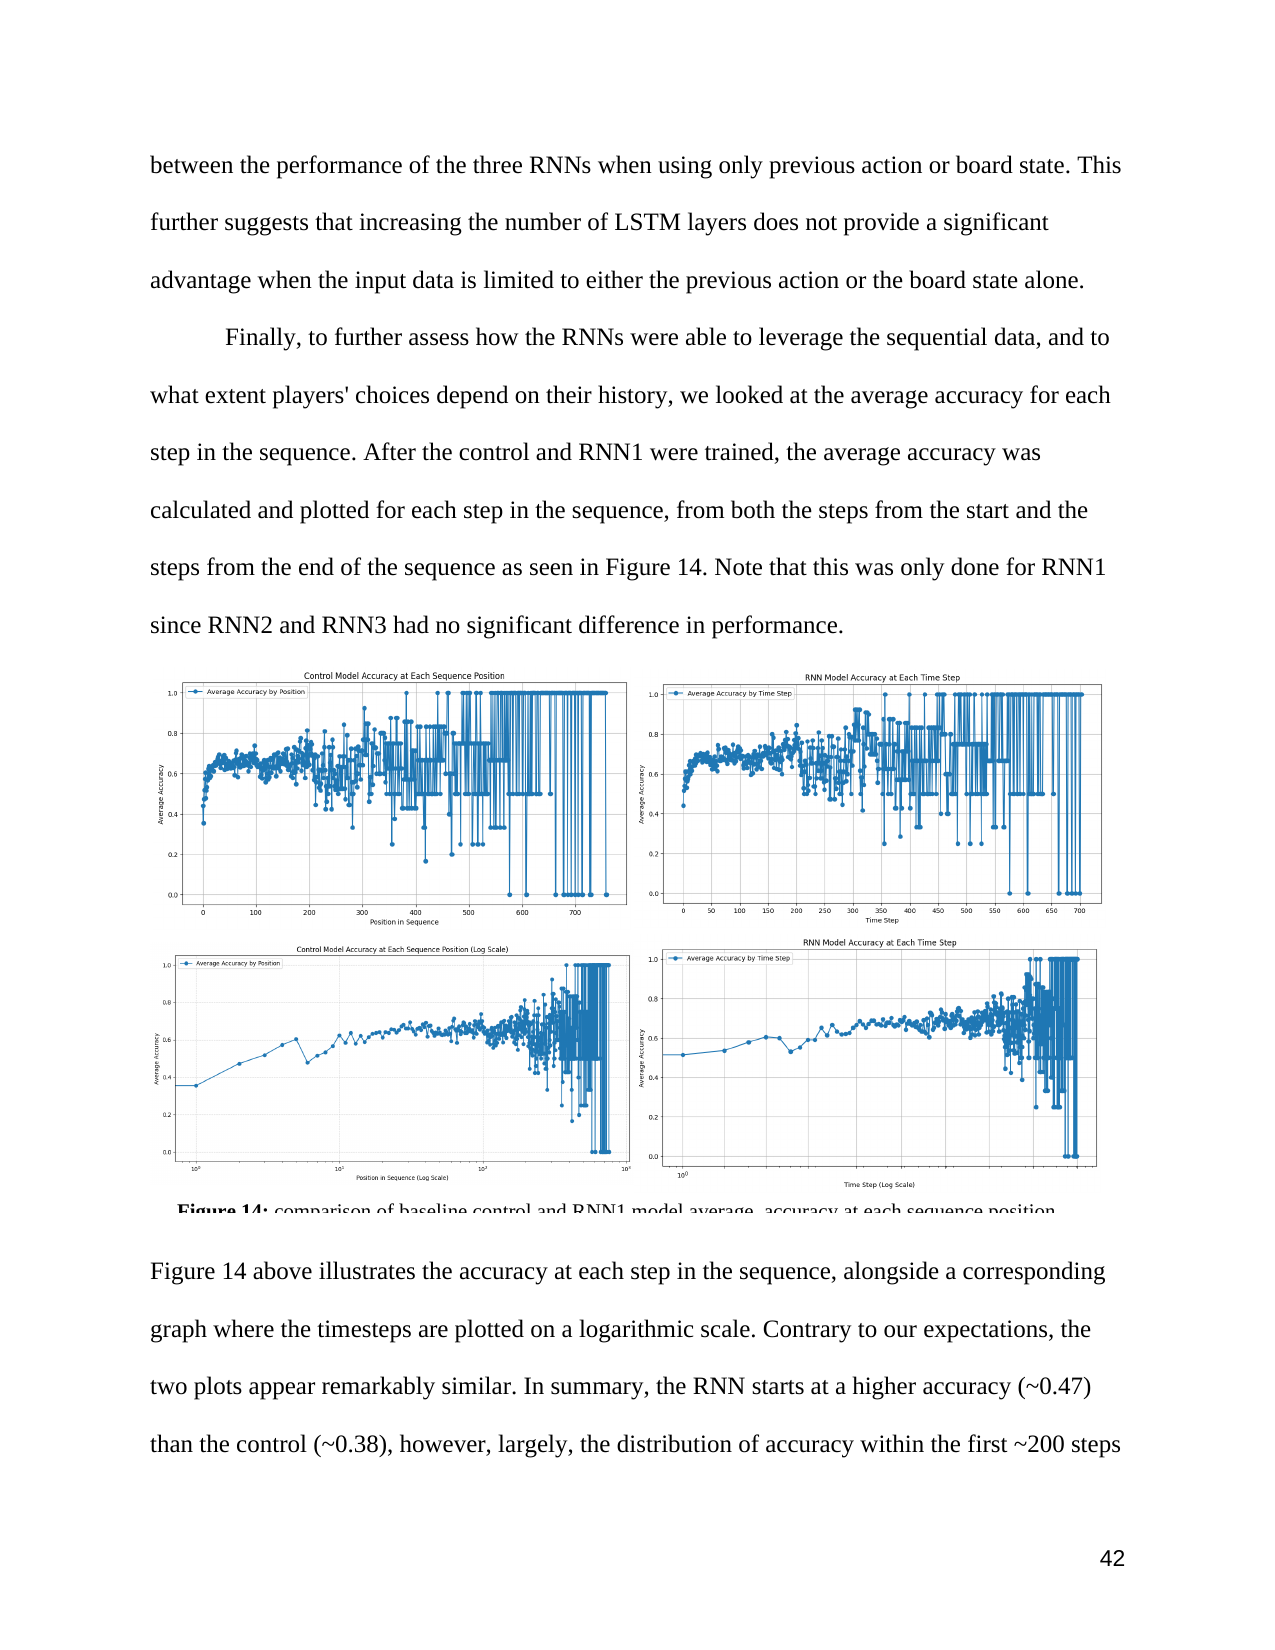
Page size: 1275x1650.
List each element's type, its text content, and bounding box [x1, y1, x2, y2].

picture [153, 667, 631, 930]
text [150, 667, 1125, 1458]
picture [634, 669, 1106, 928]
text Finally, to further assess how the RNNs were able to leverage the sequential data, and to what extent players' choices depend on their history, we looked at the average accuracy for each step in the sequence. After the control and RNN1 were trained, the average accuracy was calculated and plotted for each step in the sequence, from both the steps from the start and the steps from the end of the sequence as seen in Figure 14. Note that this was only done for RNN1 since RNN2 and RNN3 had no significant difference in performance. [150, 322, 1125, 639]
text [150, 150, 1125, 294]
picture [150, 934, 1101, 1193]
